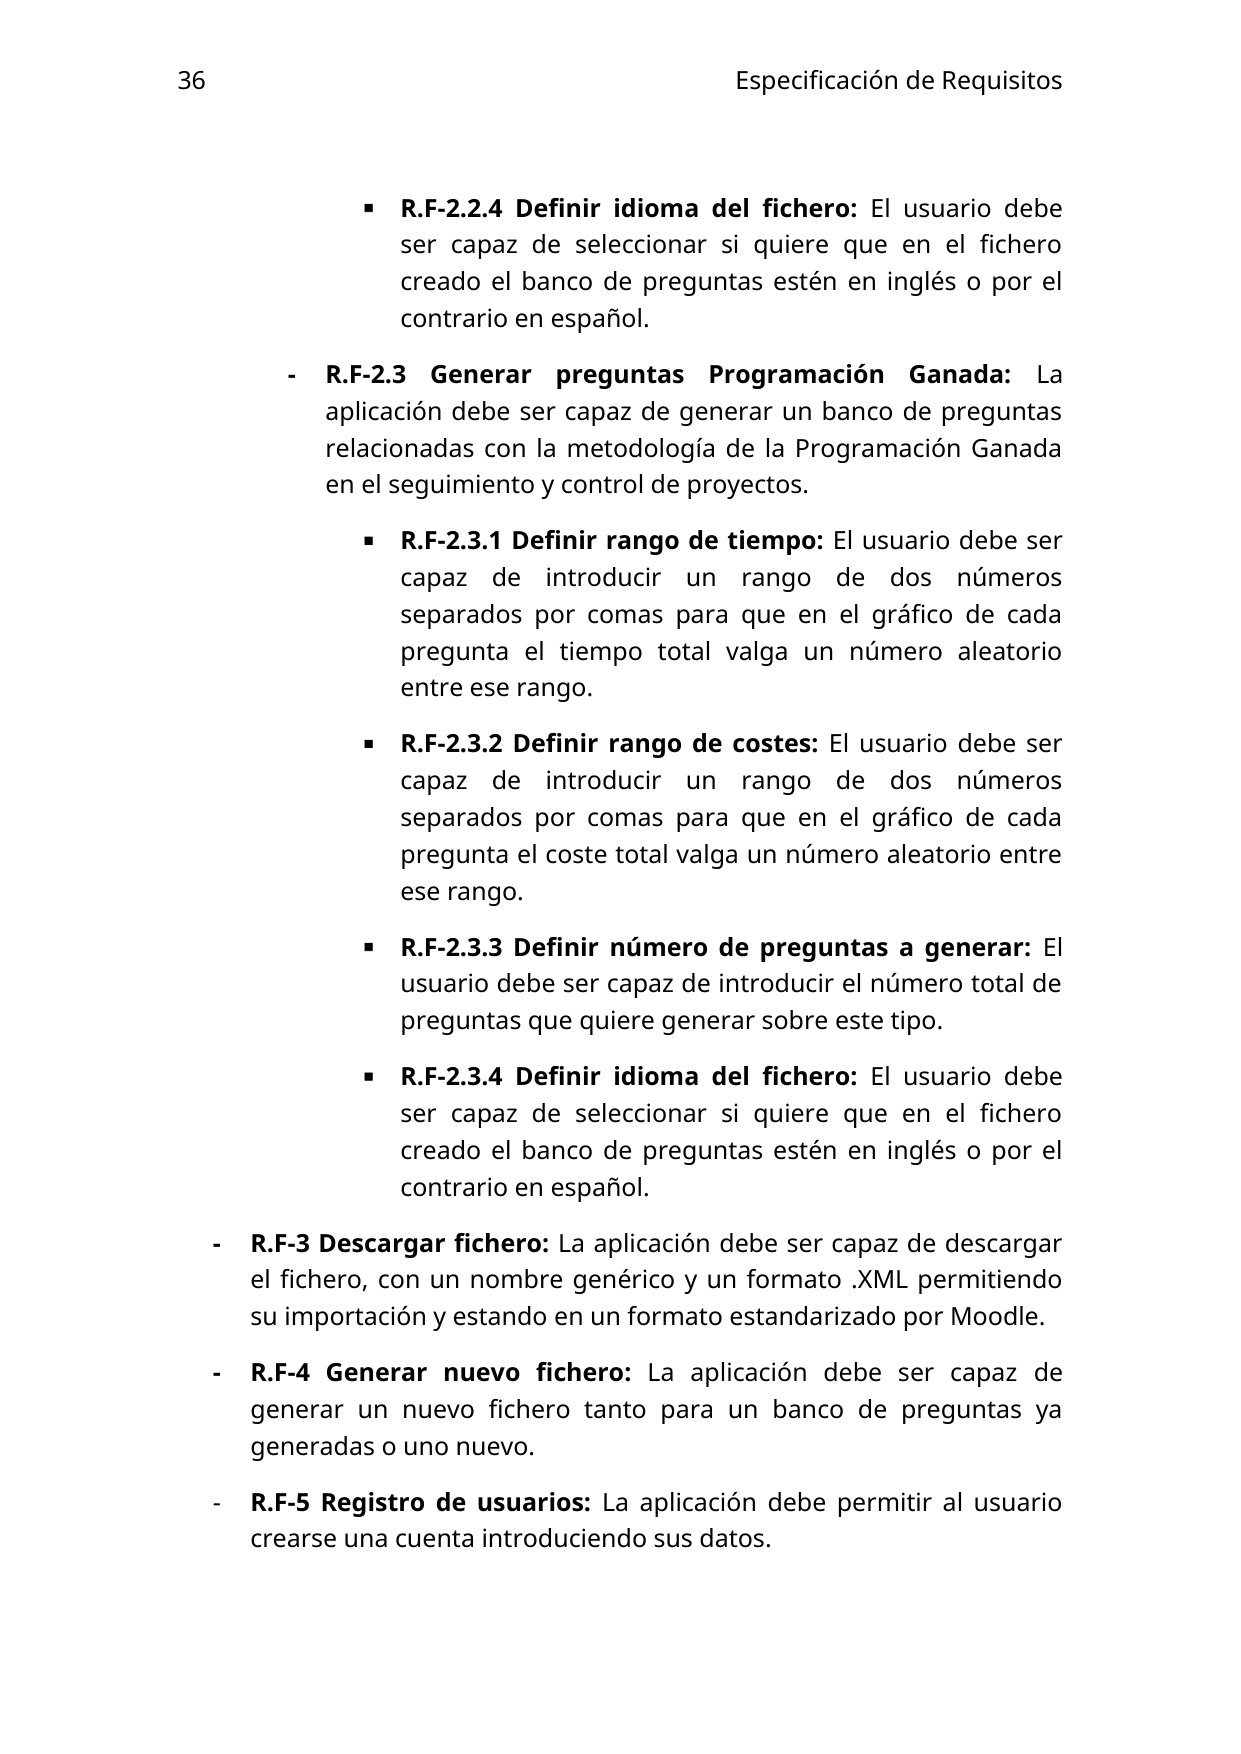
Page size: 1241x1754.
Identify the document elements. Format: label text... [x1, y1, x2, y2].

list R.F-3 Descargar fichero: La aplicación debe ser capaz de descargar el fichero, con un nombre genérico y un formato .XML permitiendo su importación y estando en un formato estandarizado por Moodle. [213, 1225, 1063, 1333]
list R.F-2.3.1 Definir rango de tiempo: El usuario debe ser capaz de introducir un rango de dos números separados por comas para que en el gráfico de cada pregunta el tiempo total valga un número aleatorio entre ese rango. [363, 523, 1063, 704]
list R.F-2.3 Generar preguntas Programación Ganada: La aplicación debe ser capaz de generar un banco de preguntas relacionadas con la metodología de la Programación Ganada en el seguimiento y control de proyectos. [288, 357, 1063, 501]
list R.F-2.3.3 Definir número de preguntas a generar: El usuario debe ser capaz de introducir el número total de preguntas que quiere generar sobre este tipo. [363, 929, 1063, 1037]
list R.F-2.3.4 Definir idioma del fichero: El usuario debe ser capaz de seleccionar si quiere que en el fichero creado el banco de preguntas estén en inglés o por el contrario en español. [363, 1059, 1063, 1203]
list R.F-2.3.2 Definir rango de costes: El usuario debe ser capaz de introducir un rango de dos números separados por comas para que en el gráfico de cada pregunta el coste total valga un número aleatorio entre ese rango. [363, 726, 1063, 907]
list R.F-5 Registro de usuarios: La aplicación debe permitir al usuario crearse una cuenta introduciendo sus datos. [213, 1484, 1063, 1555]
list R.F-4 Generar nuevo fichero: La aplicación debe ser capaz de generar un nuevo fichero tanto para un banco de preguntas ya generadas o uno nuevo. [213, 1355, 1063, 1462]
list R.F-2.2.4 Definir idioma del fichero: El usuario debe ser capaz de seleccionar si quiere que en el fichero creado el banco de preguntas estén en inglés o por el contrario en español. [363, 190, 1063, 335]
